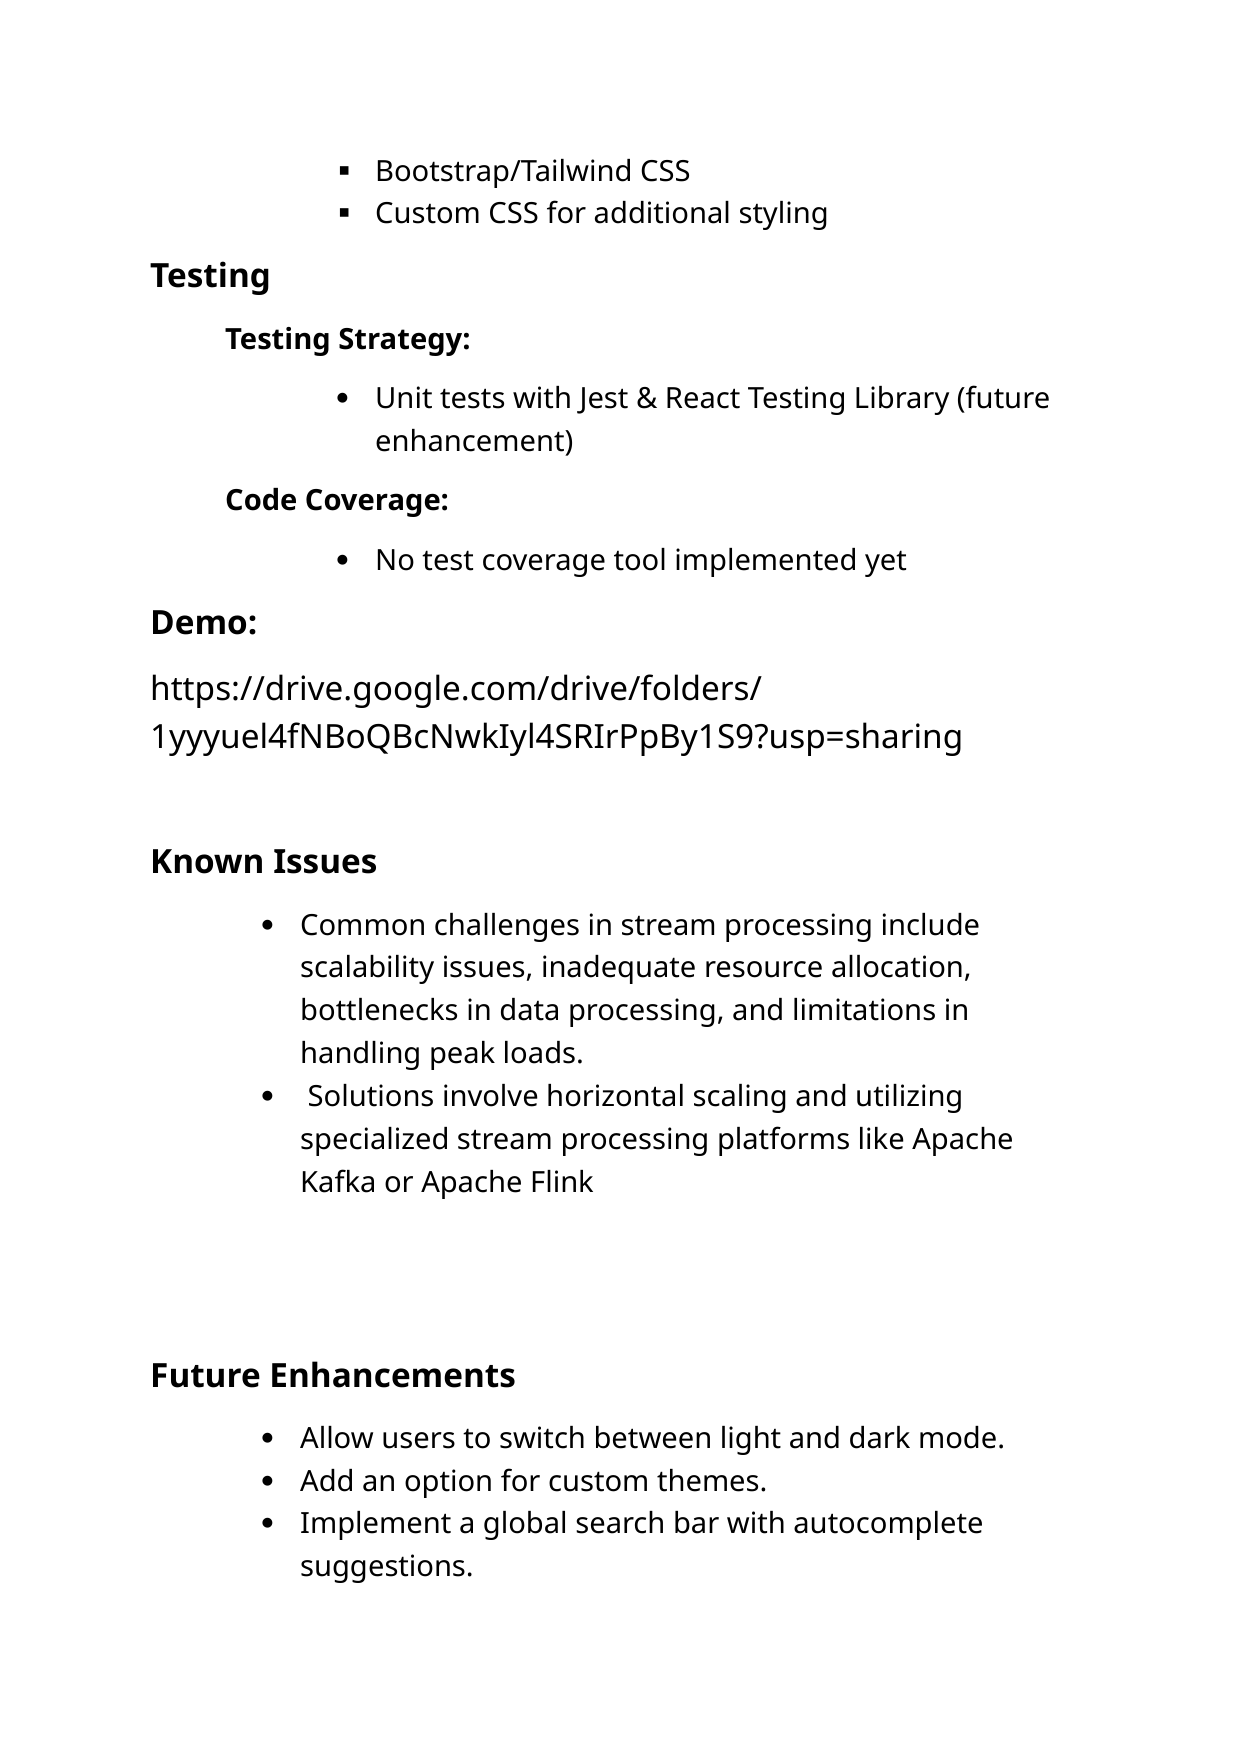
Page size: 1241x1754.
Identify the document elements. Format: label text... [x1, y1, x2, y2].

text Demo: [150, 599, 1090, 644]
list No test coverage tool implemented yet [337, 539, 1090, 579]
list Common challenges in stream processing include scalability issues, inadequate resource allocation, bottlenecks in data processing, and limitations in handling peak loads. [262, 904, 1090, 1072]
text Future Enhancements [150, 1352, 1090, 1397]
list Implement a global search bar with autocomplete suggestions. [262, 1503, 1090, 1585]
list Add an option for custom themes. [262, 1460, 1090, 1500]
text Testing [150, 252, 1090, 298]
list Unit tests with Jest & React Testing Library (future enhancement) [337, 377, 1090, 460]
list Bootstrap/Tailwind CSS [337, 150, 1090, 190]
list Solutions involve horizontal scaling and utilizing specialized stream processing platforms like Apache Kafka or Apache Flink [262, 1075, 1090, 1201]
text https://drive.google.com/drive/folders/1yyyuel4fNBoQBcNwkIyl4SRIrPpBy1S9?usp=sharing [150, 664, 1090, 759]
text Known Issues [150, 838, 1090, 884]
text Code Coverage: [150, 480, 1090, 519]
list Allow users to switch between light and dark mode. [262, 1417, 1090, 1457]
text Testing Strategy: [150, 318, 1090, 358]
list Custom CSS for additional styling [337, 193, 1090, 232]
